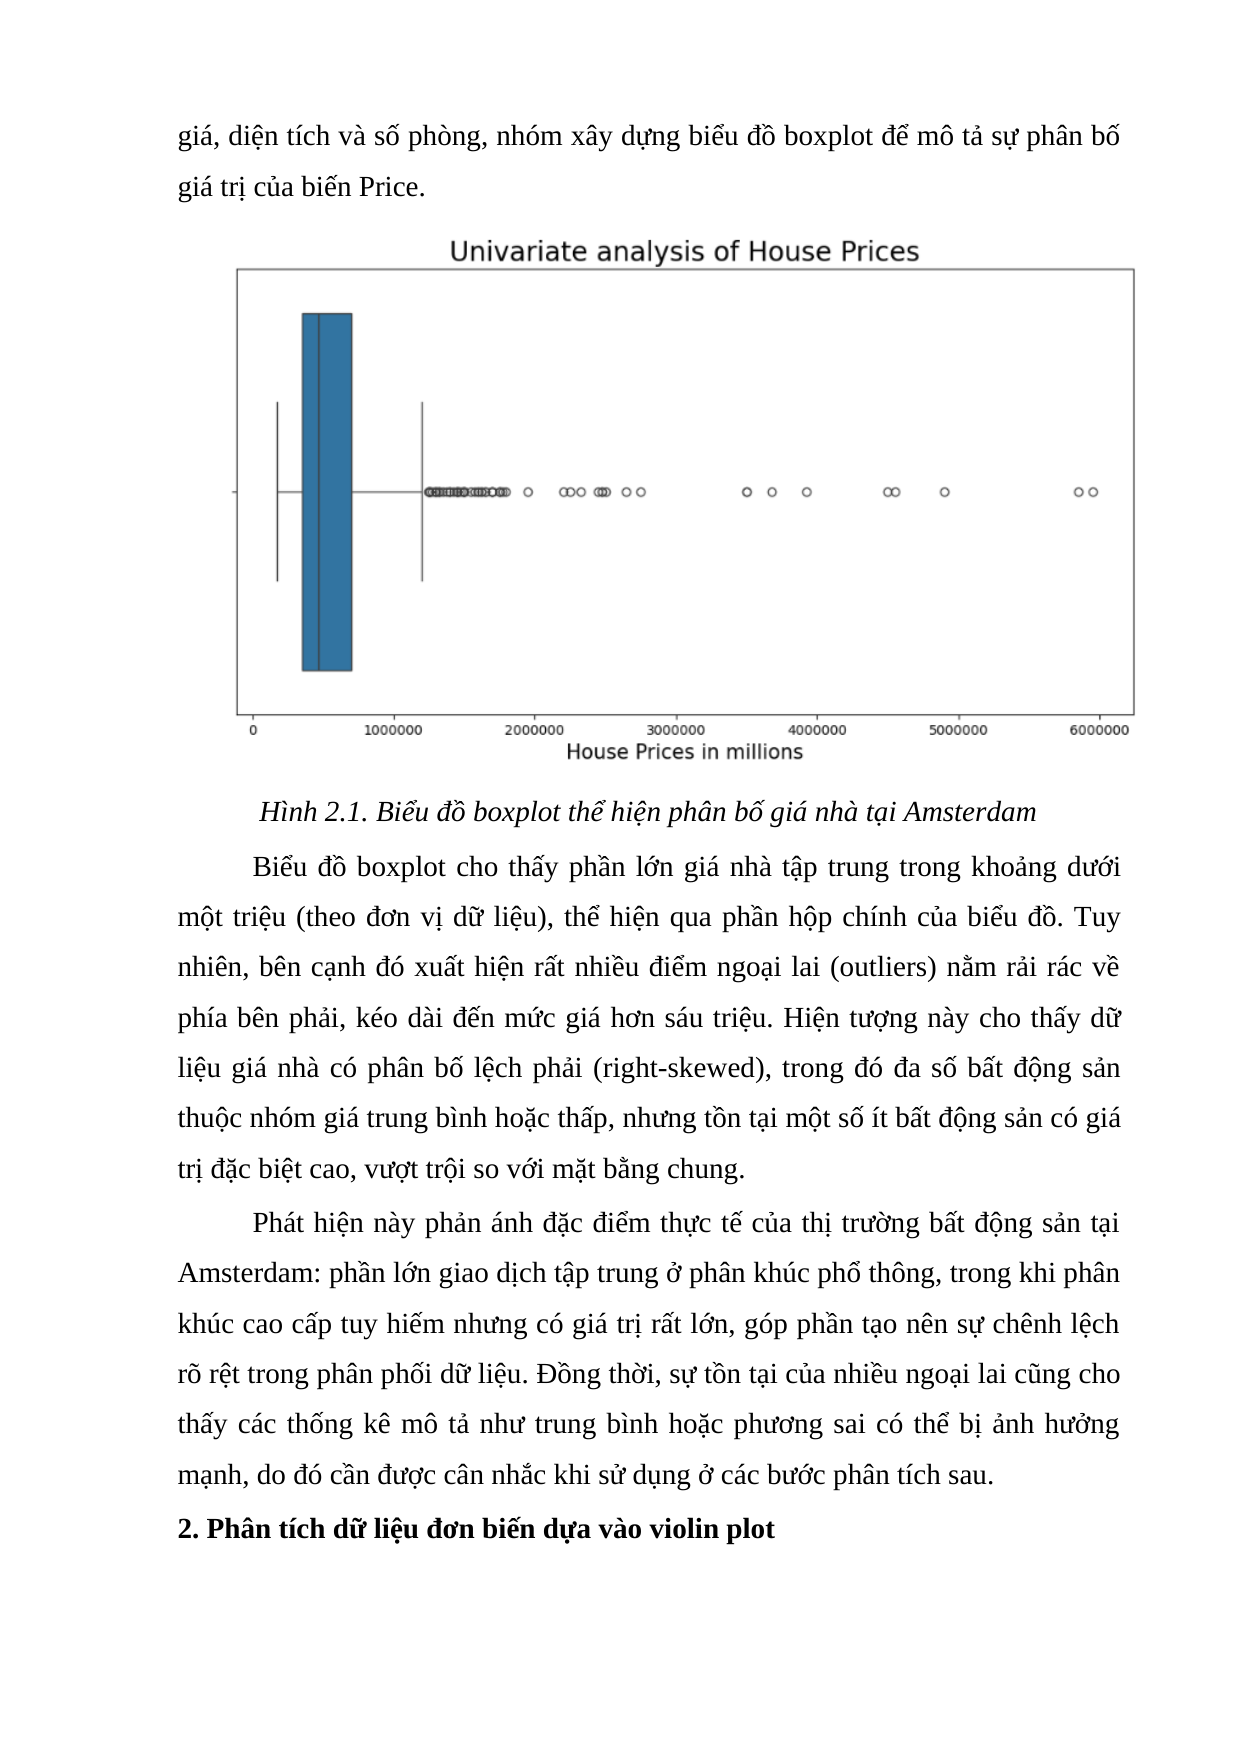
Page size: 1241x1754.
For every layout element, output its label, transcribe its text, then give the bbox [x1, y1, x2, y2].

text Hình 2.1. Biểu đồ boxplot thể hiện phân bố giá nhà tại Amsterdam [177, 794, 1122, 828]
text 2. Phân tích dữ liệu đơn biến dựa vào violin plot [177, 1511, 1122, 1545]
picture [177, 223, 1153, 774]
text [177, 118, 1122, 202]
text Biểu đồ boxplot cho thấy phần lớn giá nhà tập trung trong khoảng dưới một triệu (theo đơn vị dữ liệu), thể hiện qua phần hộp chính của biểu đồ. Tuy nhiên, bên cạnh đó xuất hiện rất nhiều điểm ngoại lai (outliers) nằm rải rác về phía bên phải, kéo dài đến mức giá hơn sáu triệu. Hiện tượng này cho thấy dữ liệu giá nhà có phân bố lệch phải (right-skewed), trong đó đa số bất động sản thuộc nhóm giá trung bình hoặc thấp, nhưng tồn tại một số ít bất động sản có giá trị đặc biệt cao, vượt trội so với mặt bằng chung. [177, 849, 1122, 1184]
text Phát hiện này phản ánh đặc điểm thực tế của thị trường bất động sản tại Amsterdam: phần lớn giao dịch tập trung ở phân khúc phổ thông, trong khi phân khúc cao cấp tuy hiếm nhưng có giá trị rất lớn, góp phần tạo nên sự chênh lệch rõ rệt trong phân phối dữ liệu. Đồng thời, sự tồn tại của nhiều ngoại lai cũng cho thấy các thống kê mô tả như trung bình hoặc phương sai có thể bị ảnh hưởng mạnh, do đó cần được cân nhắc khi sử dụng ở các bước phân tích sau. [177, 1205, 1122, 1490]
